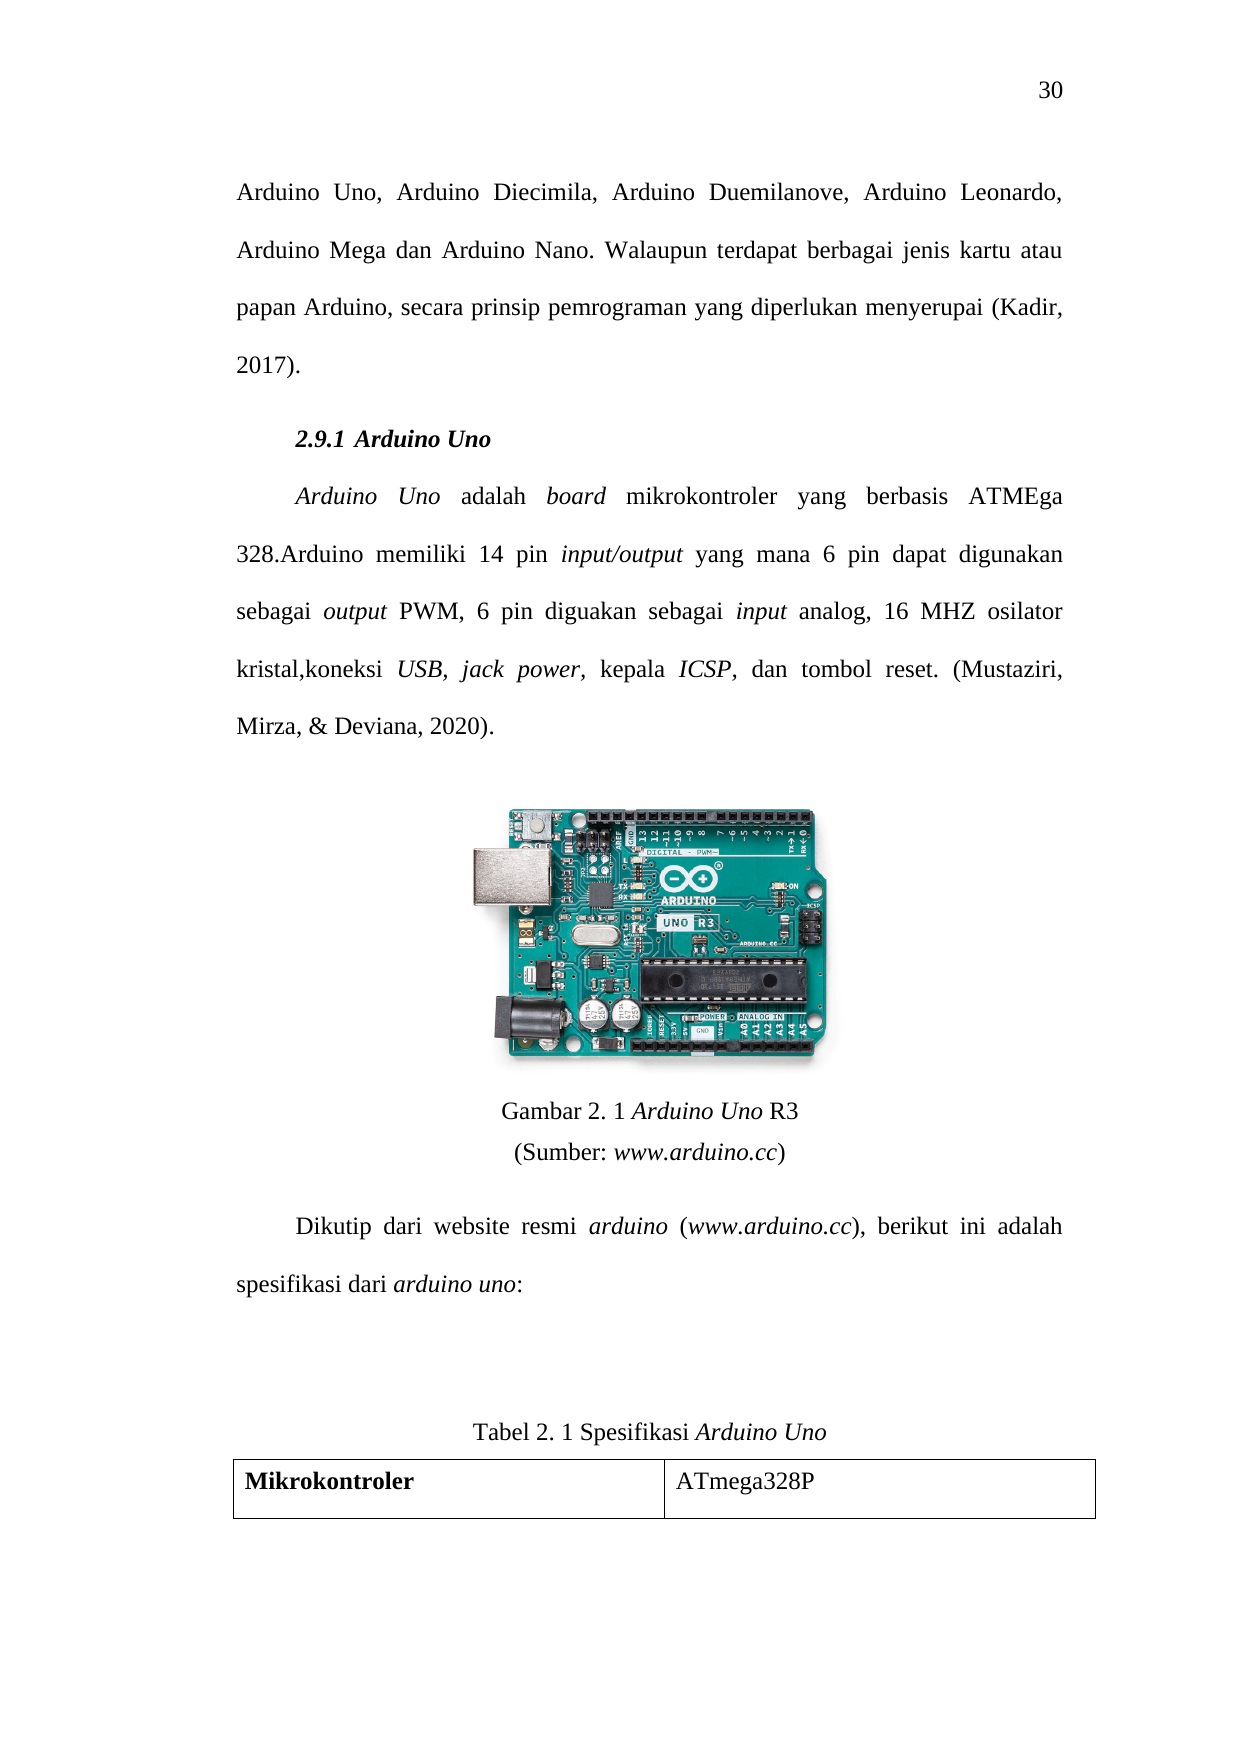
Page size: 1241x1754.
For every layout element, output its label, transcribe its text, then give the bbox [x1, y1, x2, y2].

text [236, 177, 1063, 378]
text Arduino Uno adalah board mikrokontroler yang berbasis ATMEga 328.Arduino memiliki 14 pin input/output yang mana 6 pin dapat digunakan sebagai output PWM, 6 pin diguakan sebagai input analog, 16 MHZ osilator kristal,koneksi USB, jack power, kepala ICSP, dan tombol reset. . [236, 481, 1063, 740]
table_header Mikrokontroler [234, 1460, 664, 1517]
subtitle Arduino Uno [295, 424, 1063, 453]
picture [453, 785, 846, 1080]
table_header ATmega328P [665, 1460, 1095, 1517]
text (Sumber: www.arduino.cc) [236, 1137, 1063, 1166]
text Tabel 2. 1 Spesifikasi Arduino Uno [236, 1417, 1063, 1446]
text Gambar 2. 1 Arduino Uno R3 [236, 1096, 1063, 1125]
text Dikutip dari website resmi arduino (www.arduino.cc), berikut ini adalah spesifikasi dari arduino uno: [236, 1211, 1063, 1298]
